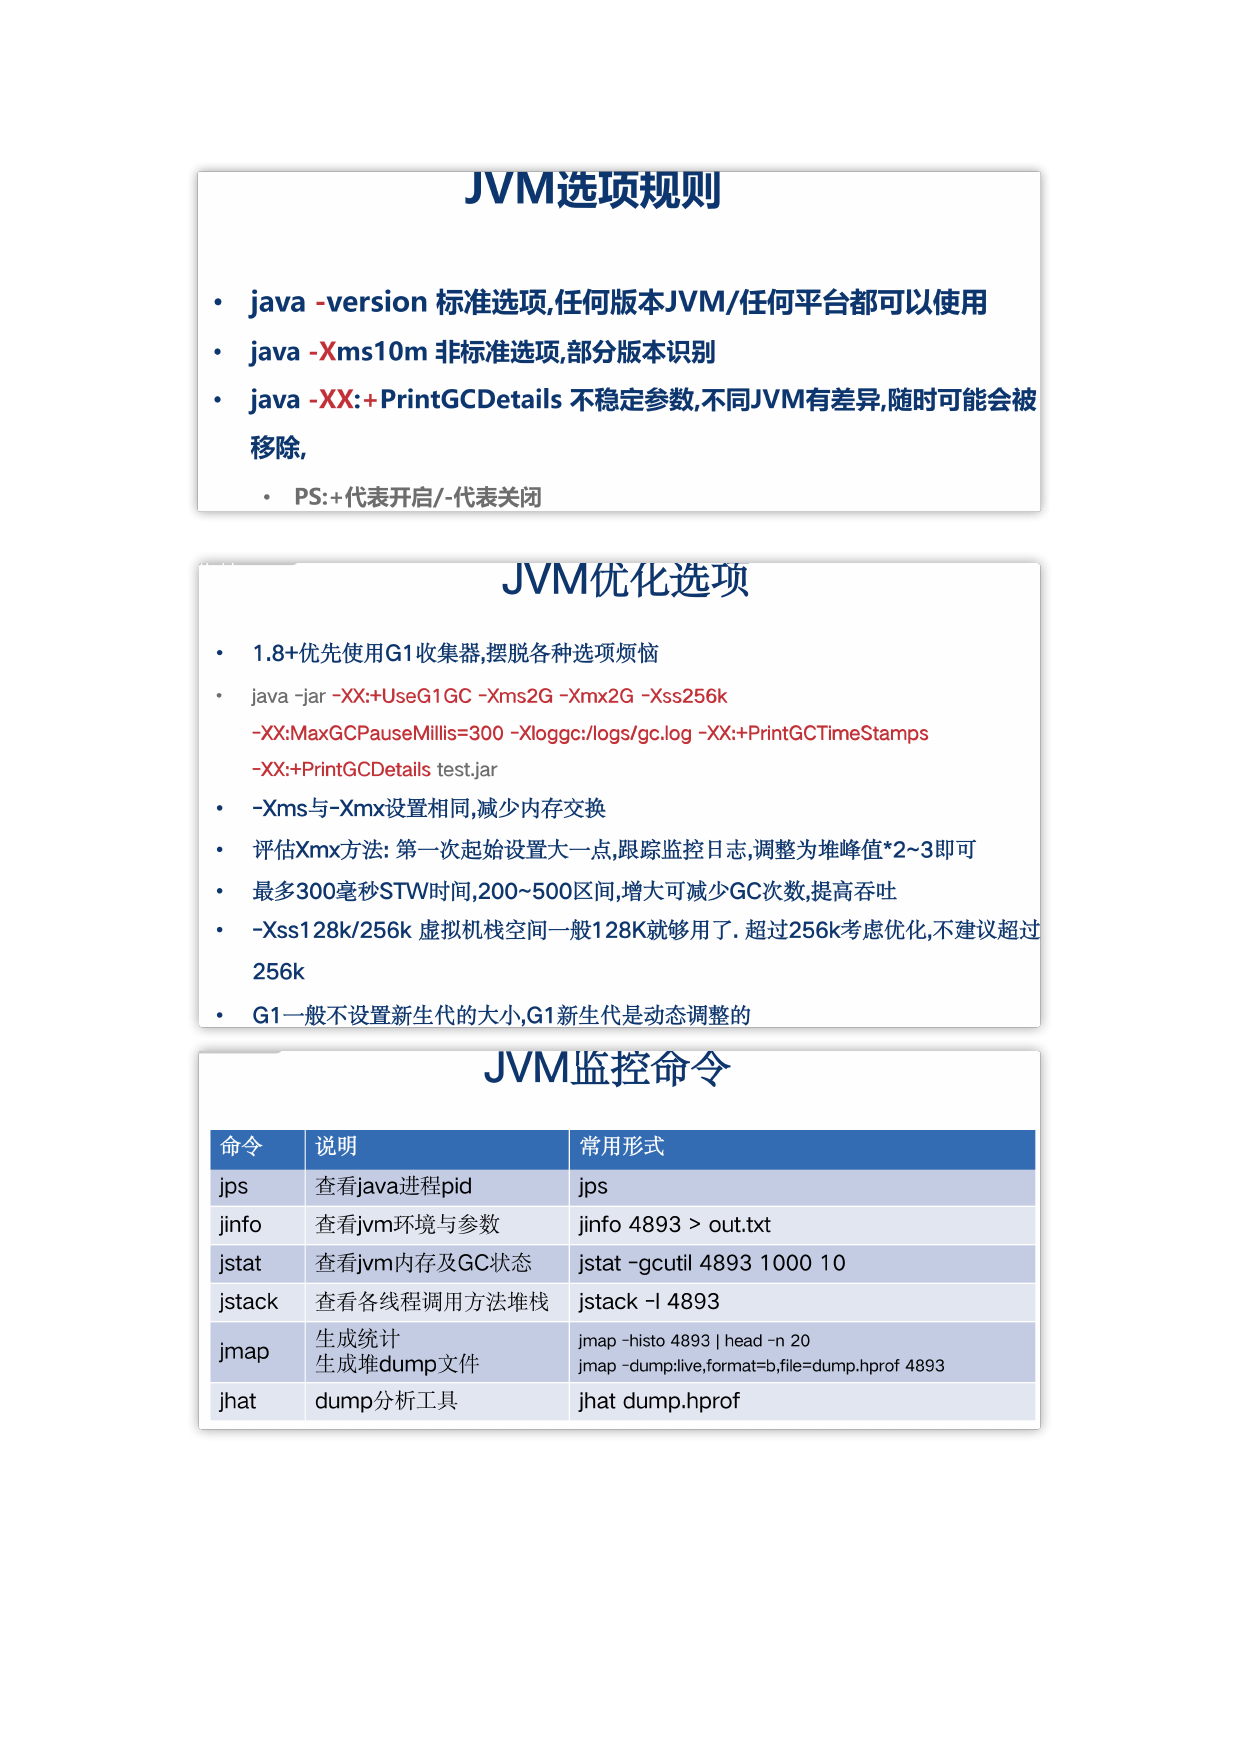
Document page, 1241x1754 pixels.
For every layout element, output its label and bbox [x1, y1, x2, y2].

picture [187, 162, 1050, 522]
picture [187, 552, 1052, 1441]
